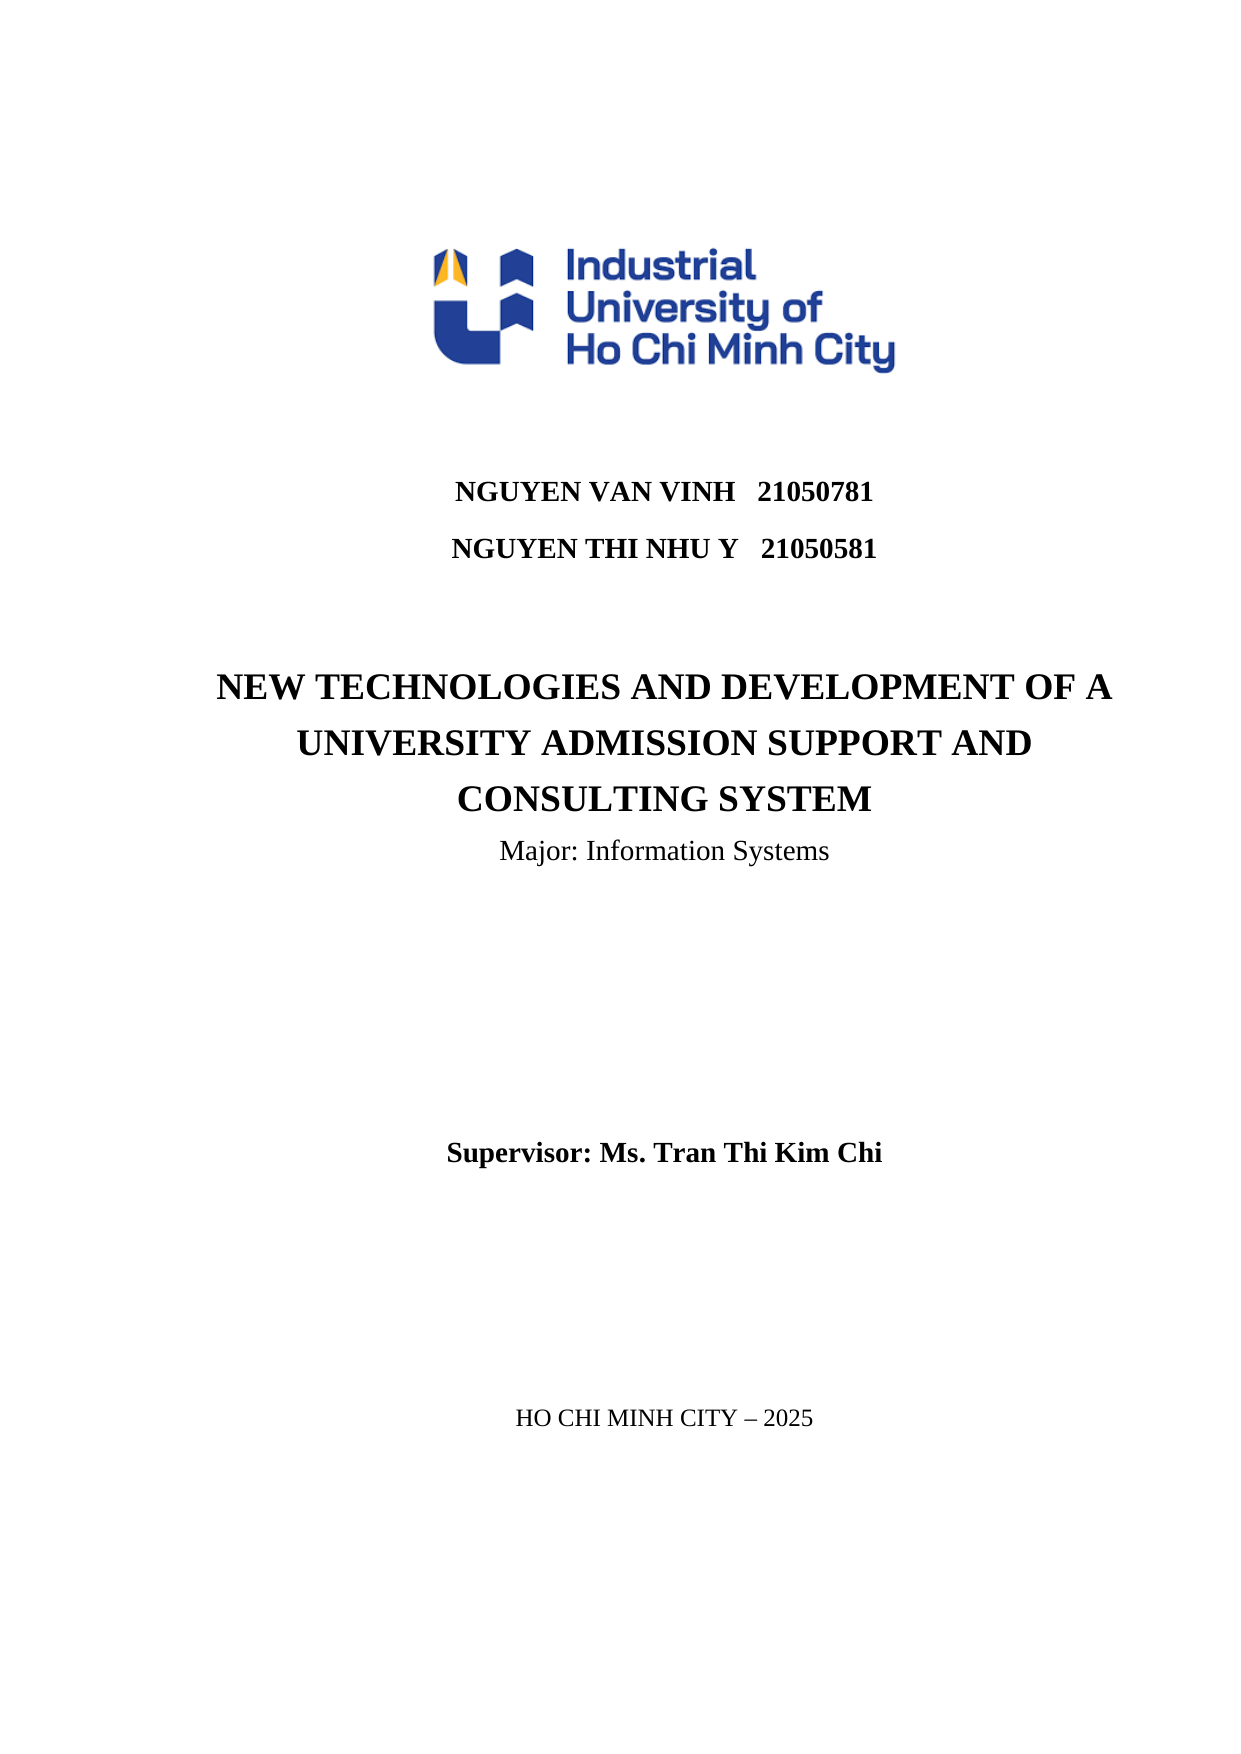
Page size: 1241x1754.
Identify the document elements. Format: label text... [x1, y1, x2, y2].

text HO CHI MINH CITY – 2025 [207, 1403, 1122, 1432]
text Major: Information Systems [207, 833, 1122, 866]
text Supervisor: Ms. Tran Thi Kim Chi [207, 1135, 1122, 1168]
text NGUYEN THI NHU Y 21050581 [207, 531, 1122, 564]
picture [421, 241, 908, 381]
text NGUYEN VAN VINH 21050781 [207, 474, 1122, 508]
text NEW TECHNOLOGIES AND DEVELOPMENT OF A UNIVERSITY ADMISSION SUPPORT AND CONSULTING SYSTEM [207, 665, 1122, 820]
